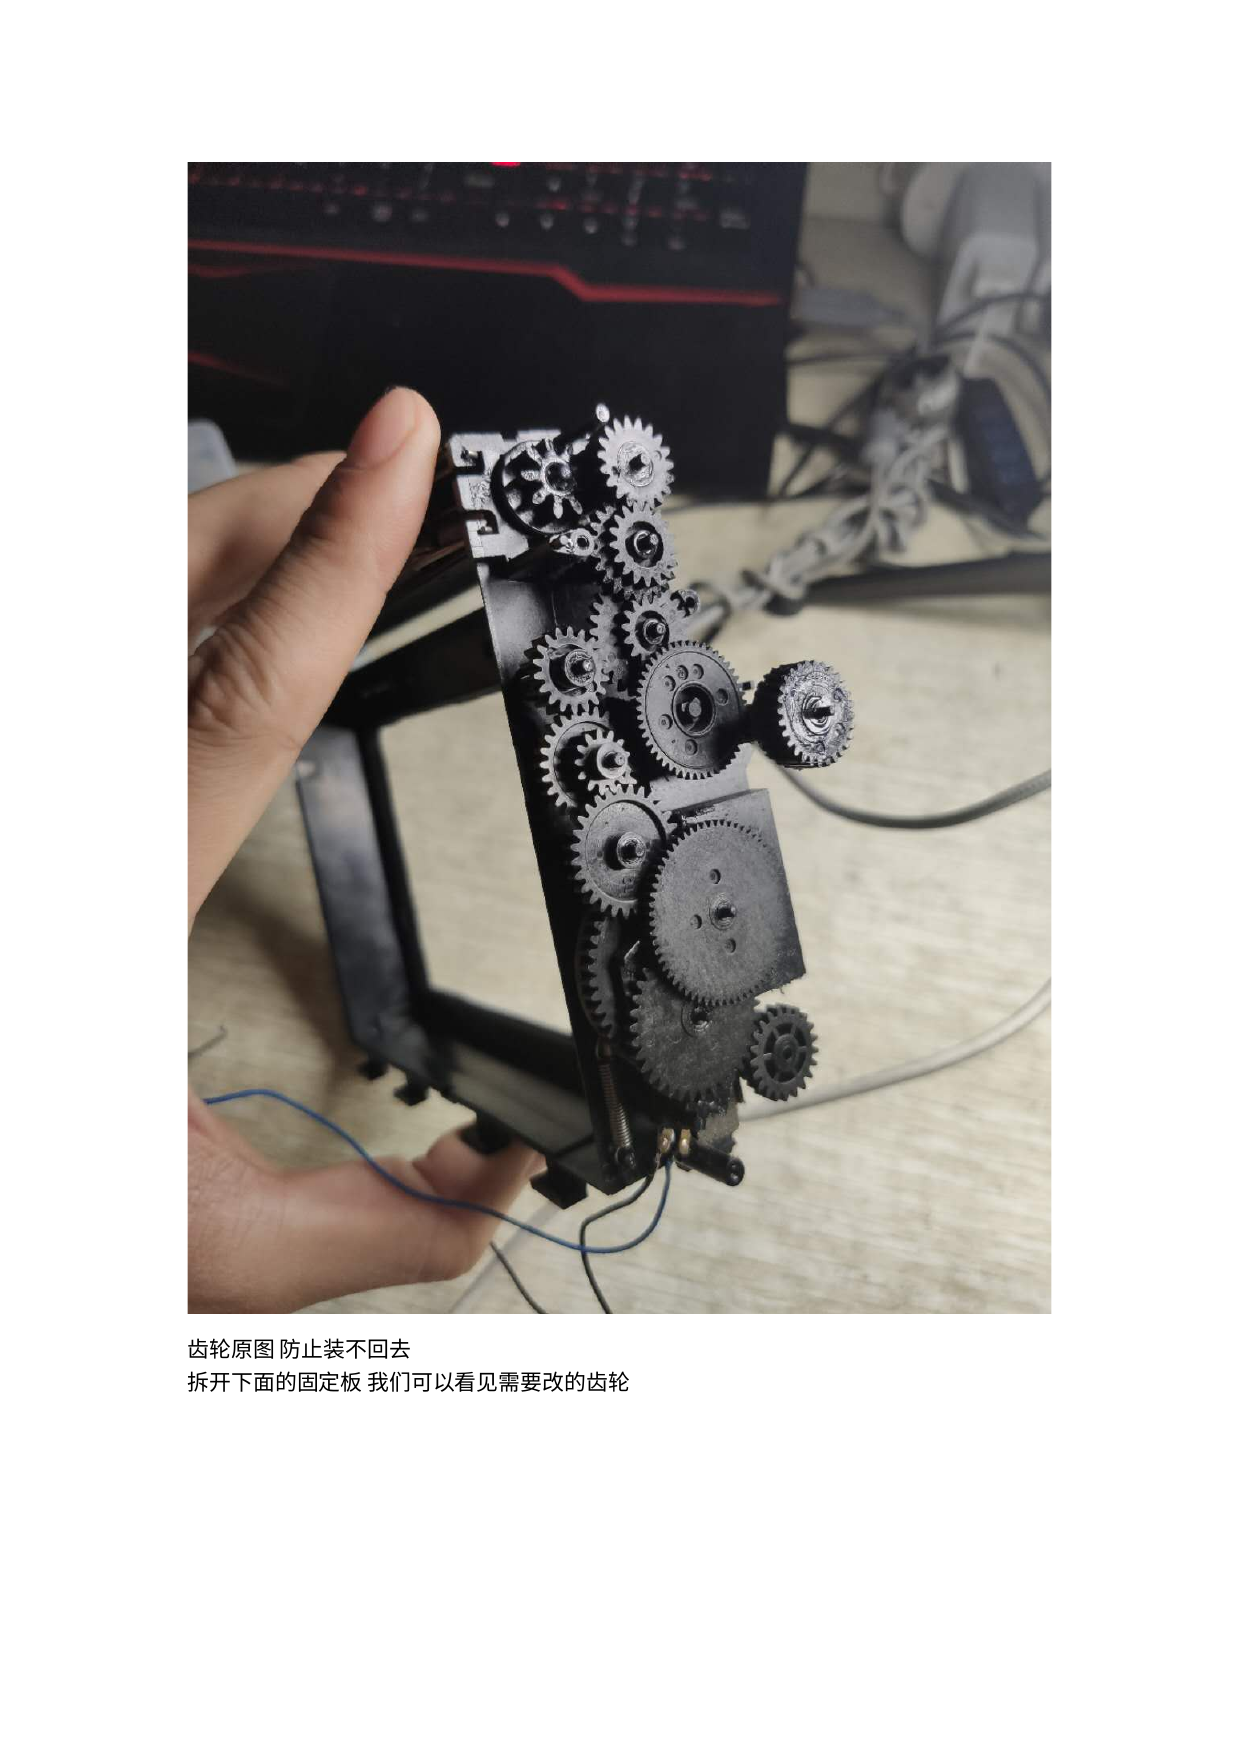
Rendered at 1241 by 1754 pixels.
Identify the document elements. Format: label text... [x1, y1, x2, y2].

text 齿轮原图 防止装不回去 [187, 1332, 1053, 1364]
text 拆开下面的固定板 我们可以看见需要改的齿轮 [187, 1364, 1053, 1397]
picture [187, 162, 1052, 1314]
